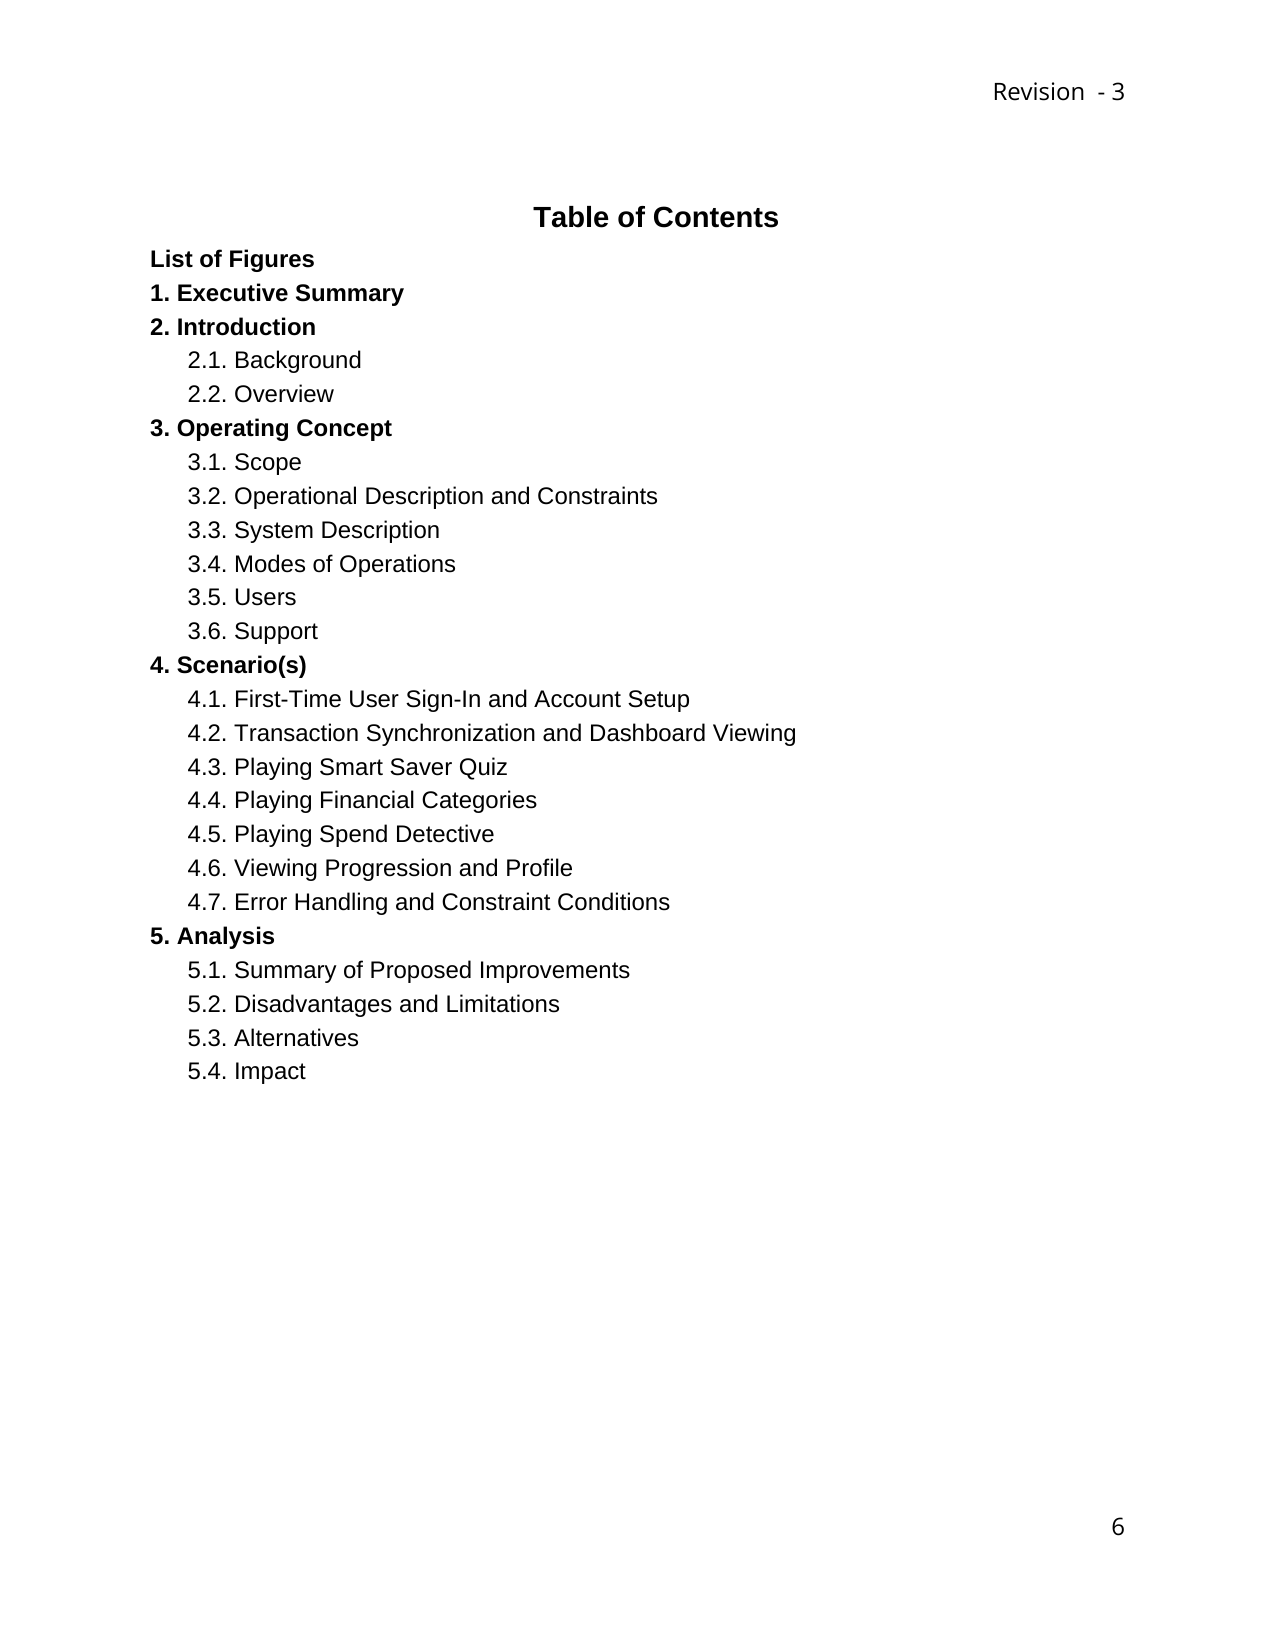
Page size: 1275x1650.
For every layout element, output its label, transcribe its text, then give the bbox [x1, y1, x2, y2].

text Table of Contents [187, 200, 1125, 233]
